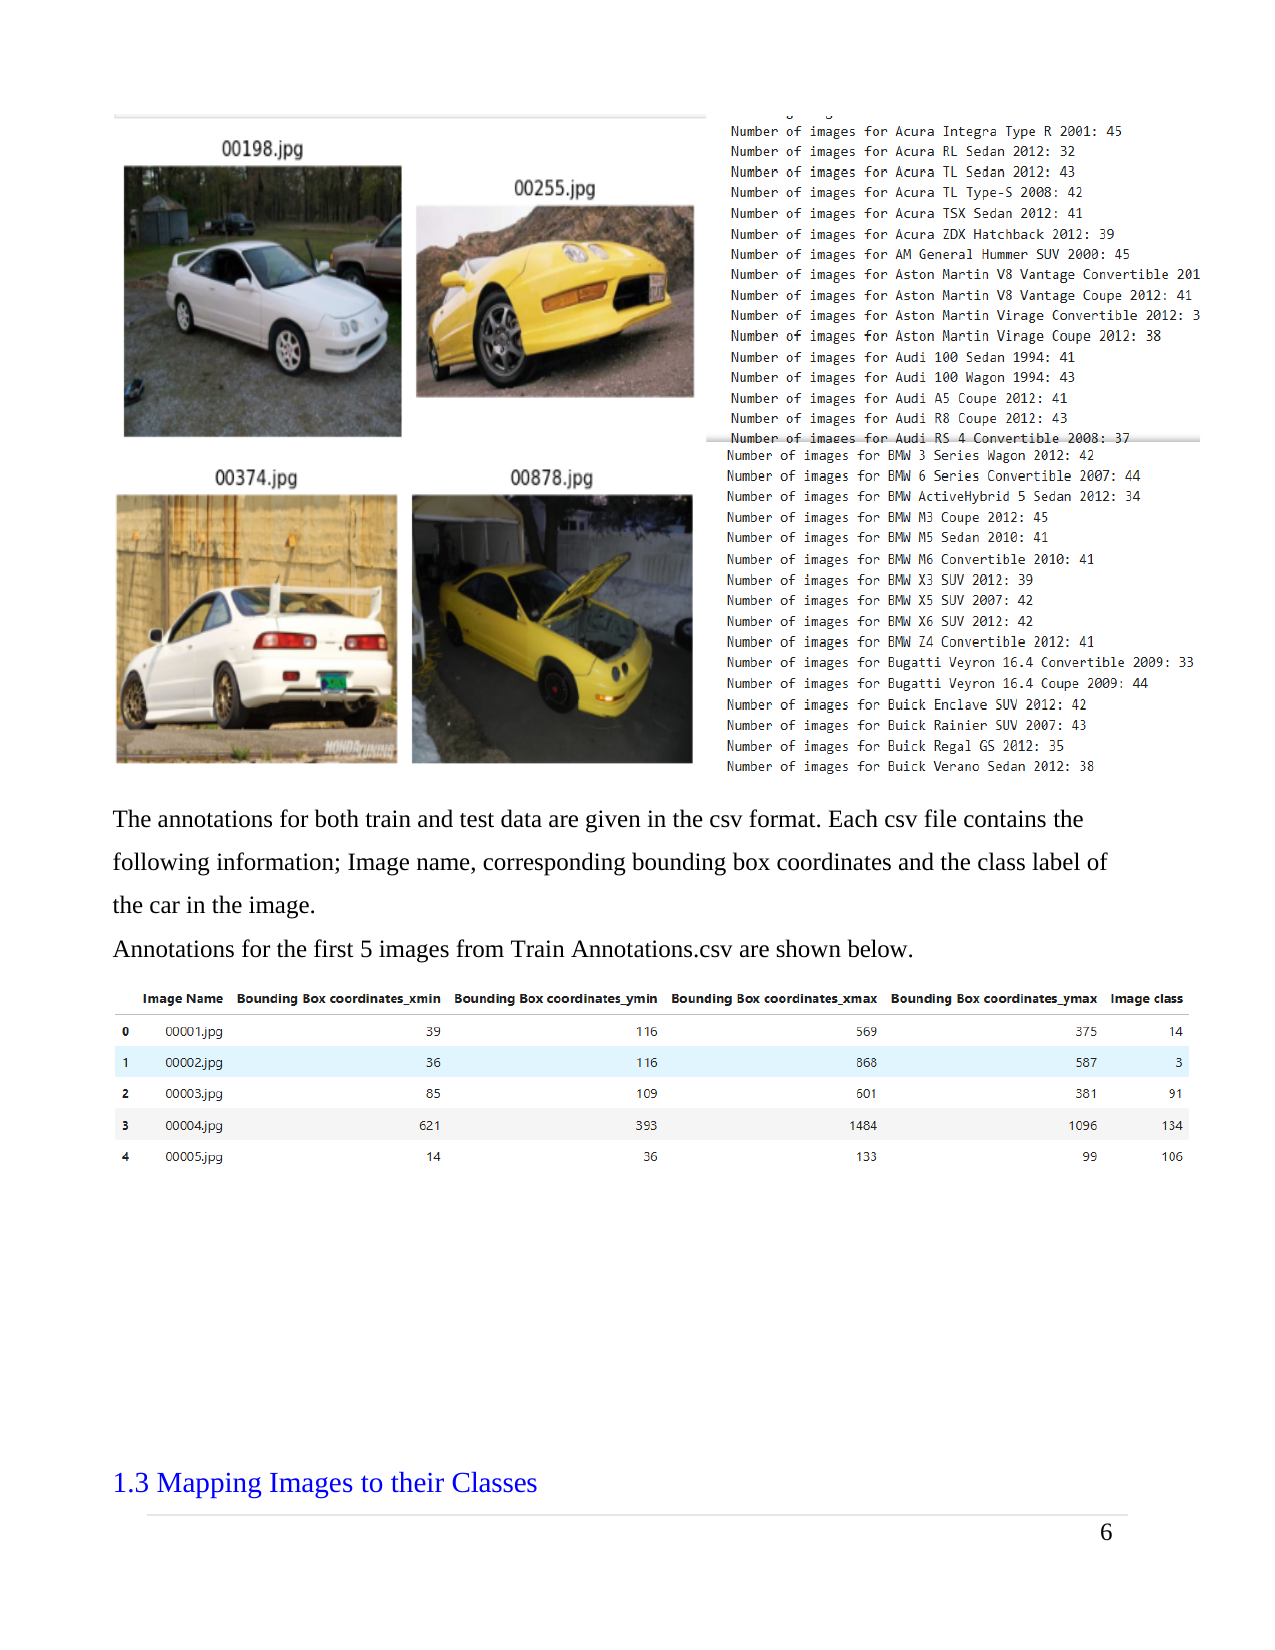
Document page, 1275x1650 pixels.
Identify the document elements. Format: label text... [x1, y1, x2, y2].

text The annotations for both train and test data are given in the csv format. Each csv file contains the following information; Image name, corresponding bounding box coordinates and the class label of the car in the image. [112, 804, 1120, 919]
subtitle 1.3 Mapping Images to their Classes [112, 1465, 1200, 1499]
text Annotations for the first 5 images from Train Annotations.csv are shown below. [112, 934, 1120, 962]
picture [112, 114, 1200, 776]
picture [112, 979, 1200, 1172]
